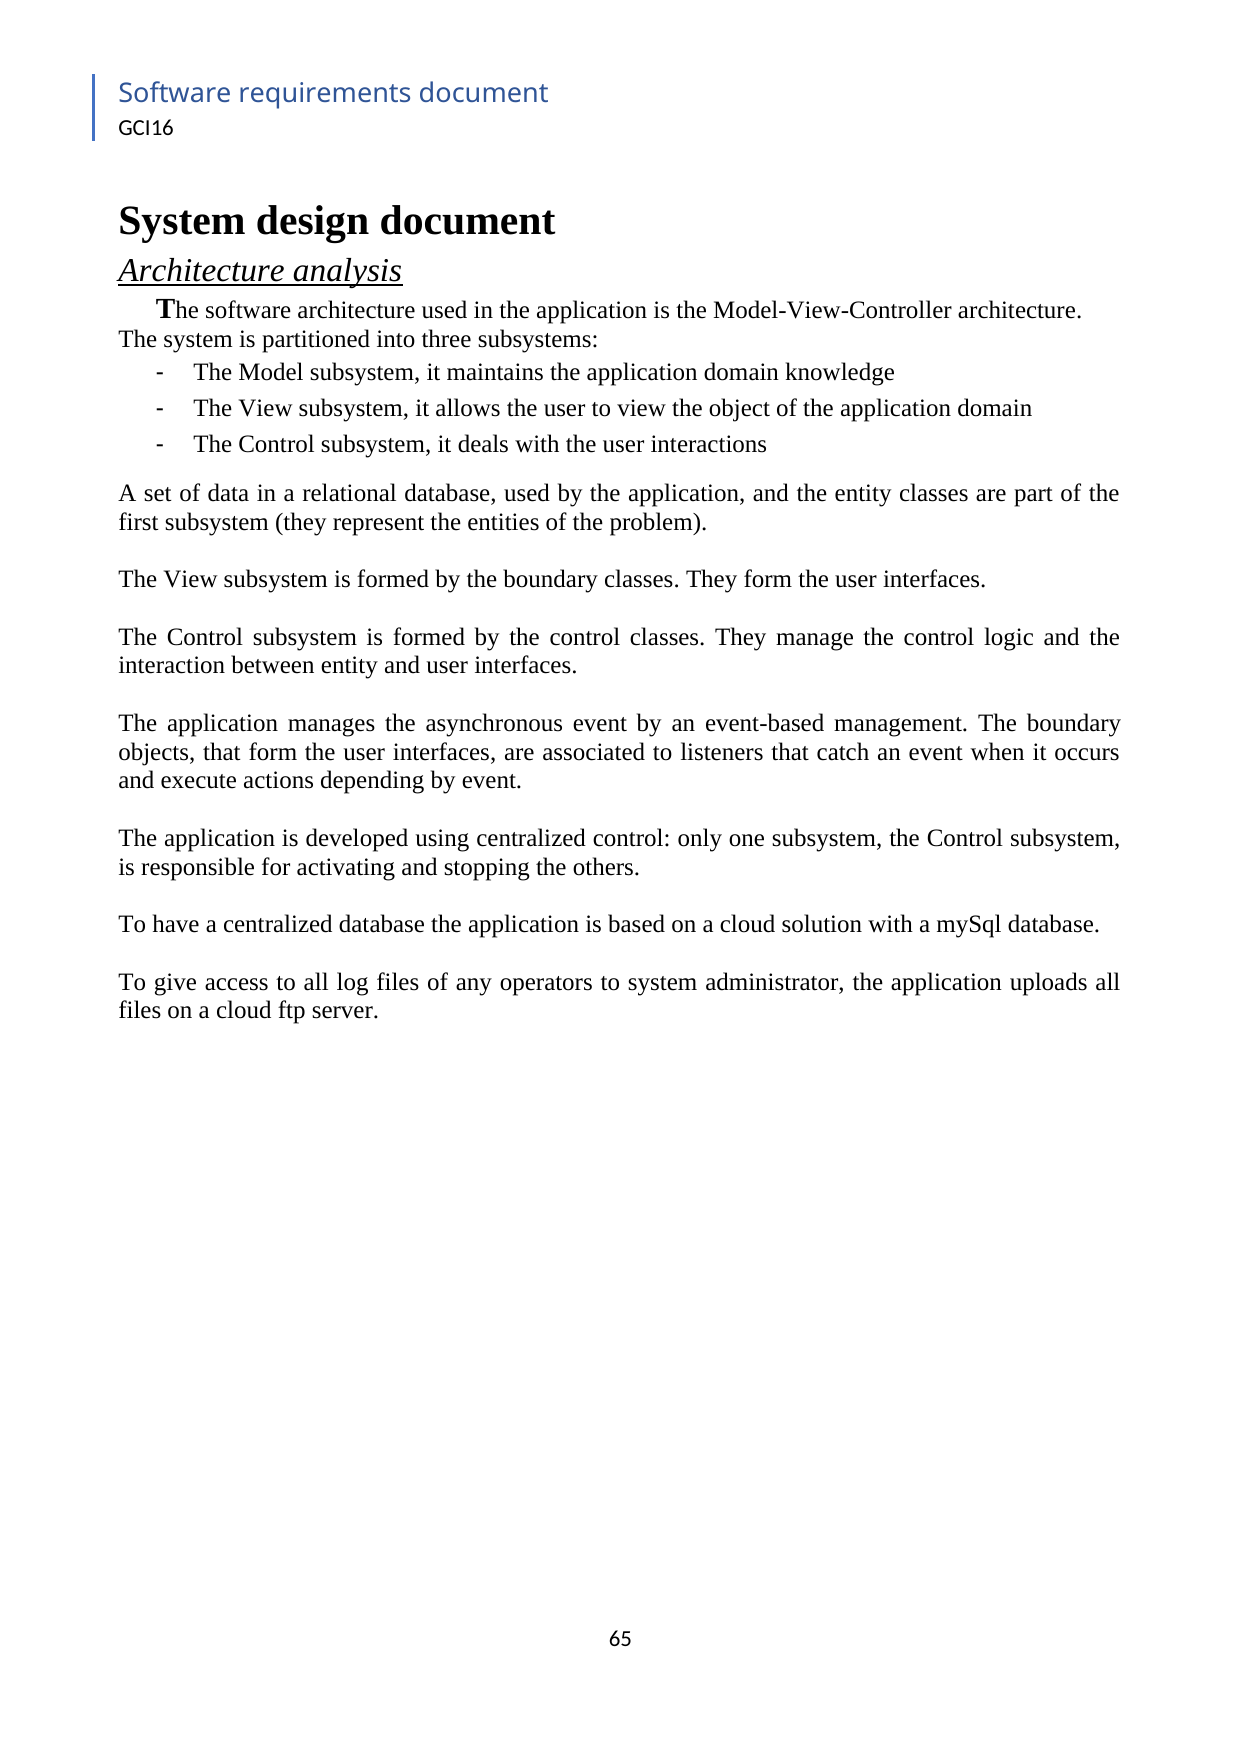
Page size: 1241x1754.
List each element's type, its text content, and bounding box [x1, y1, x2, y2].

subtitle Architecture analysis [118, 250, 1122, 289]
text The application is developed using centralized control: only one subsystem, the Control subsystem, is responsible for activating and stopping the others. [118, 823, 1122, 881]
subtitle System design document [118, 196, 1122, 243]
list The Control subsystem, it deals with the user interactions [156, 425, 1122, 459]
text The software architecture used in the application is the Model-View-Controller architecture. [118, 291, 1122, 324]
text The application manages the asynchronous event by an event-based management. The boundary objects, that form the user interfaces, are associated to listeners that catch an event when it occurs and execute actions depending by event. [118, 708, 1122, 794]
text The system is partitioned into three subsystems: [118, 324, 1122, 353]
text To have a centralized database the application is based on a cloud solution with a mySql database. [118, 909, 1122, 938]
text A set of data in a relational database, used by the application, and the entity classes are part of the first subsystem (they represent the entities of the problem). [118, 478, 1122, 536]
text To give access to all log files of any operators to system administrator, the application uploads all files on a cloud ftp server. [118, 967, 1122, 1024]
text The Control subsystem is formed by the control classes. They manage the control logic and the interaction between entity and user interfaces. [118, 622, 1122, 679]
list The View subsystem, it allows the user to view the object of the application domain [156, 389, 1122, 423]
text The View subsystem is formed by the boundary classes. They form the user interfaces. [118, 564, 1122, 593]
list The Model subsystem, it maintains the application domain knowledge [156, 353, 1122, 387]
